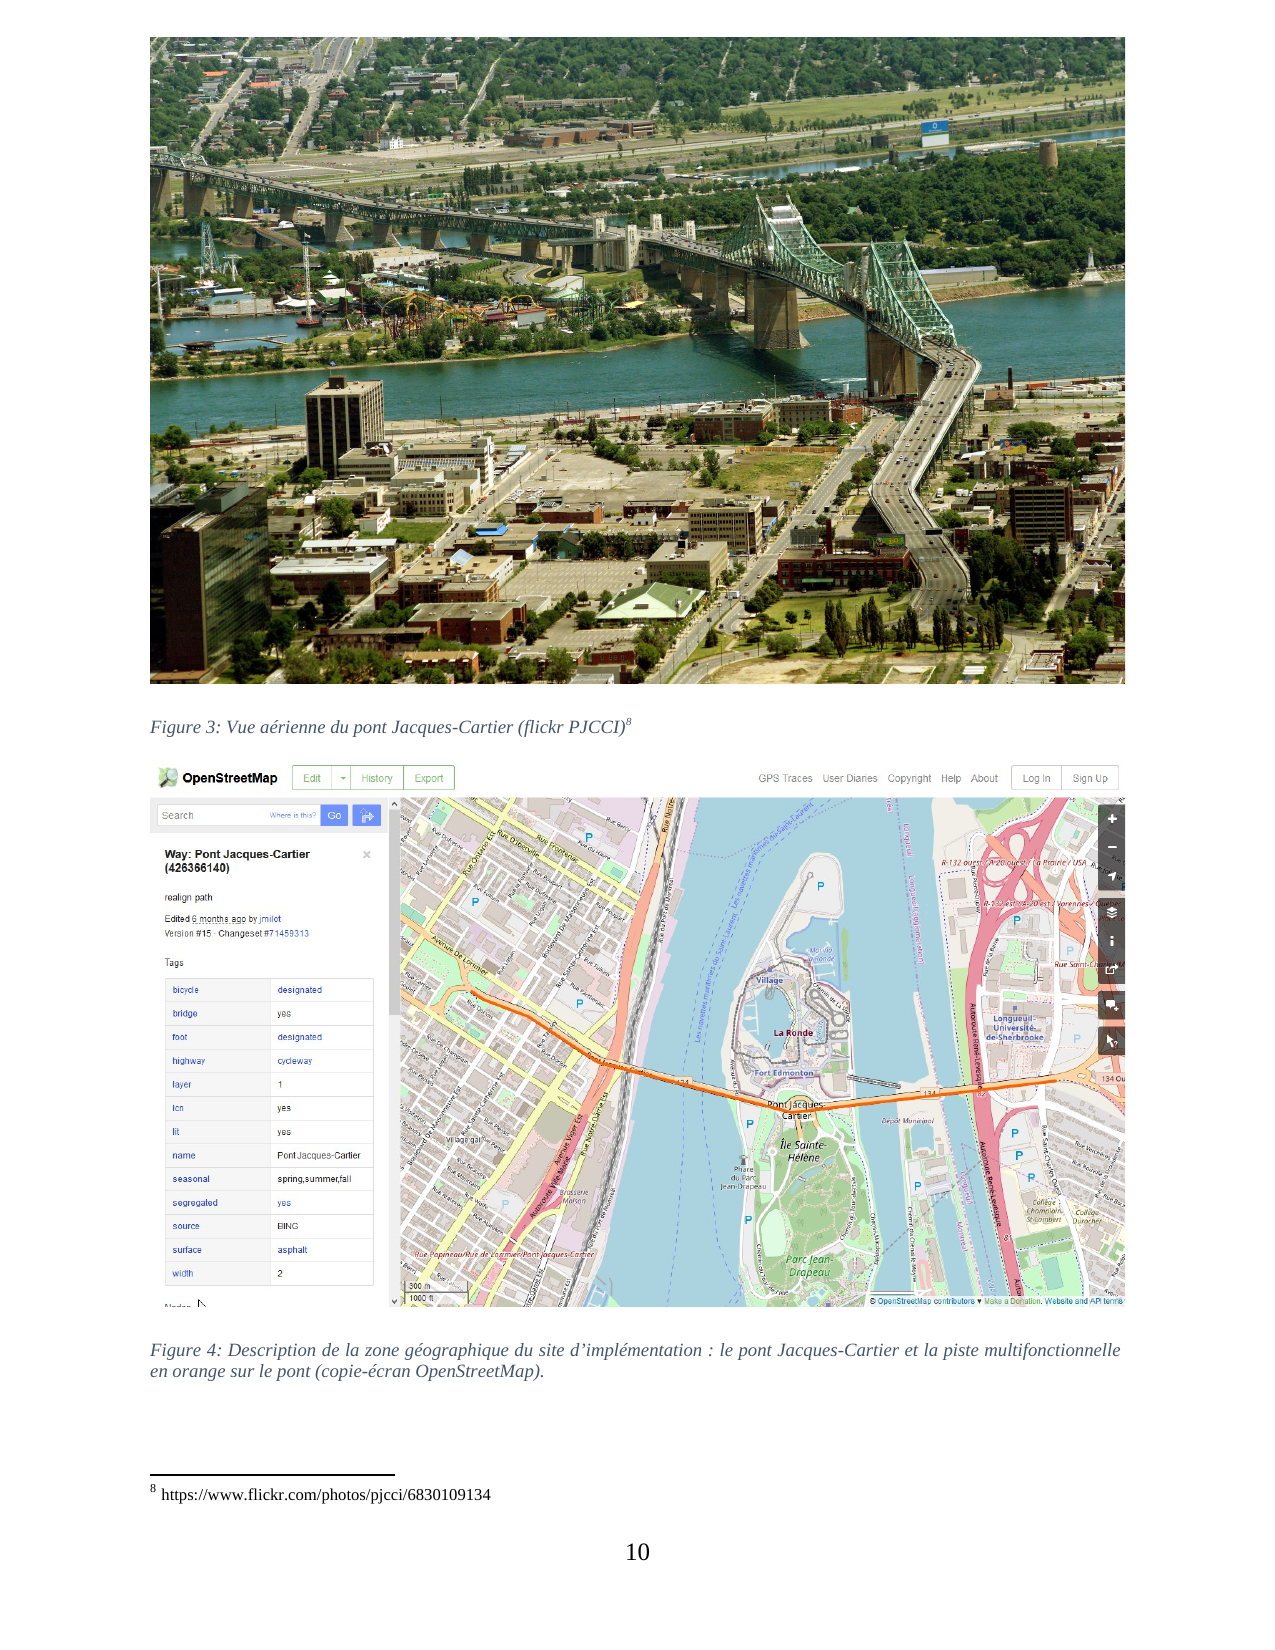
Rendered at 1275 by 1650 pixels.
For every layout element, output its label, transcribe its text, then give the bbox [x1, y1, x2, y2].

picture [150, 758, 1125, 1307]
picture [150, 37, 1125, 684]
text Figure 3: Vue aérienne du pont Jacques-Cartier (flickr PJCCI) [150, 716, 1125, 737]
text Figure 4: Description de la zone géographique du site d’implémentation : le pont Jacques-Cartier et la piste multifonctionnelle en orange sur le pont (copie-écran OpenStreetMap). [150, 1339, 1125, 1382]
